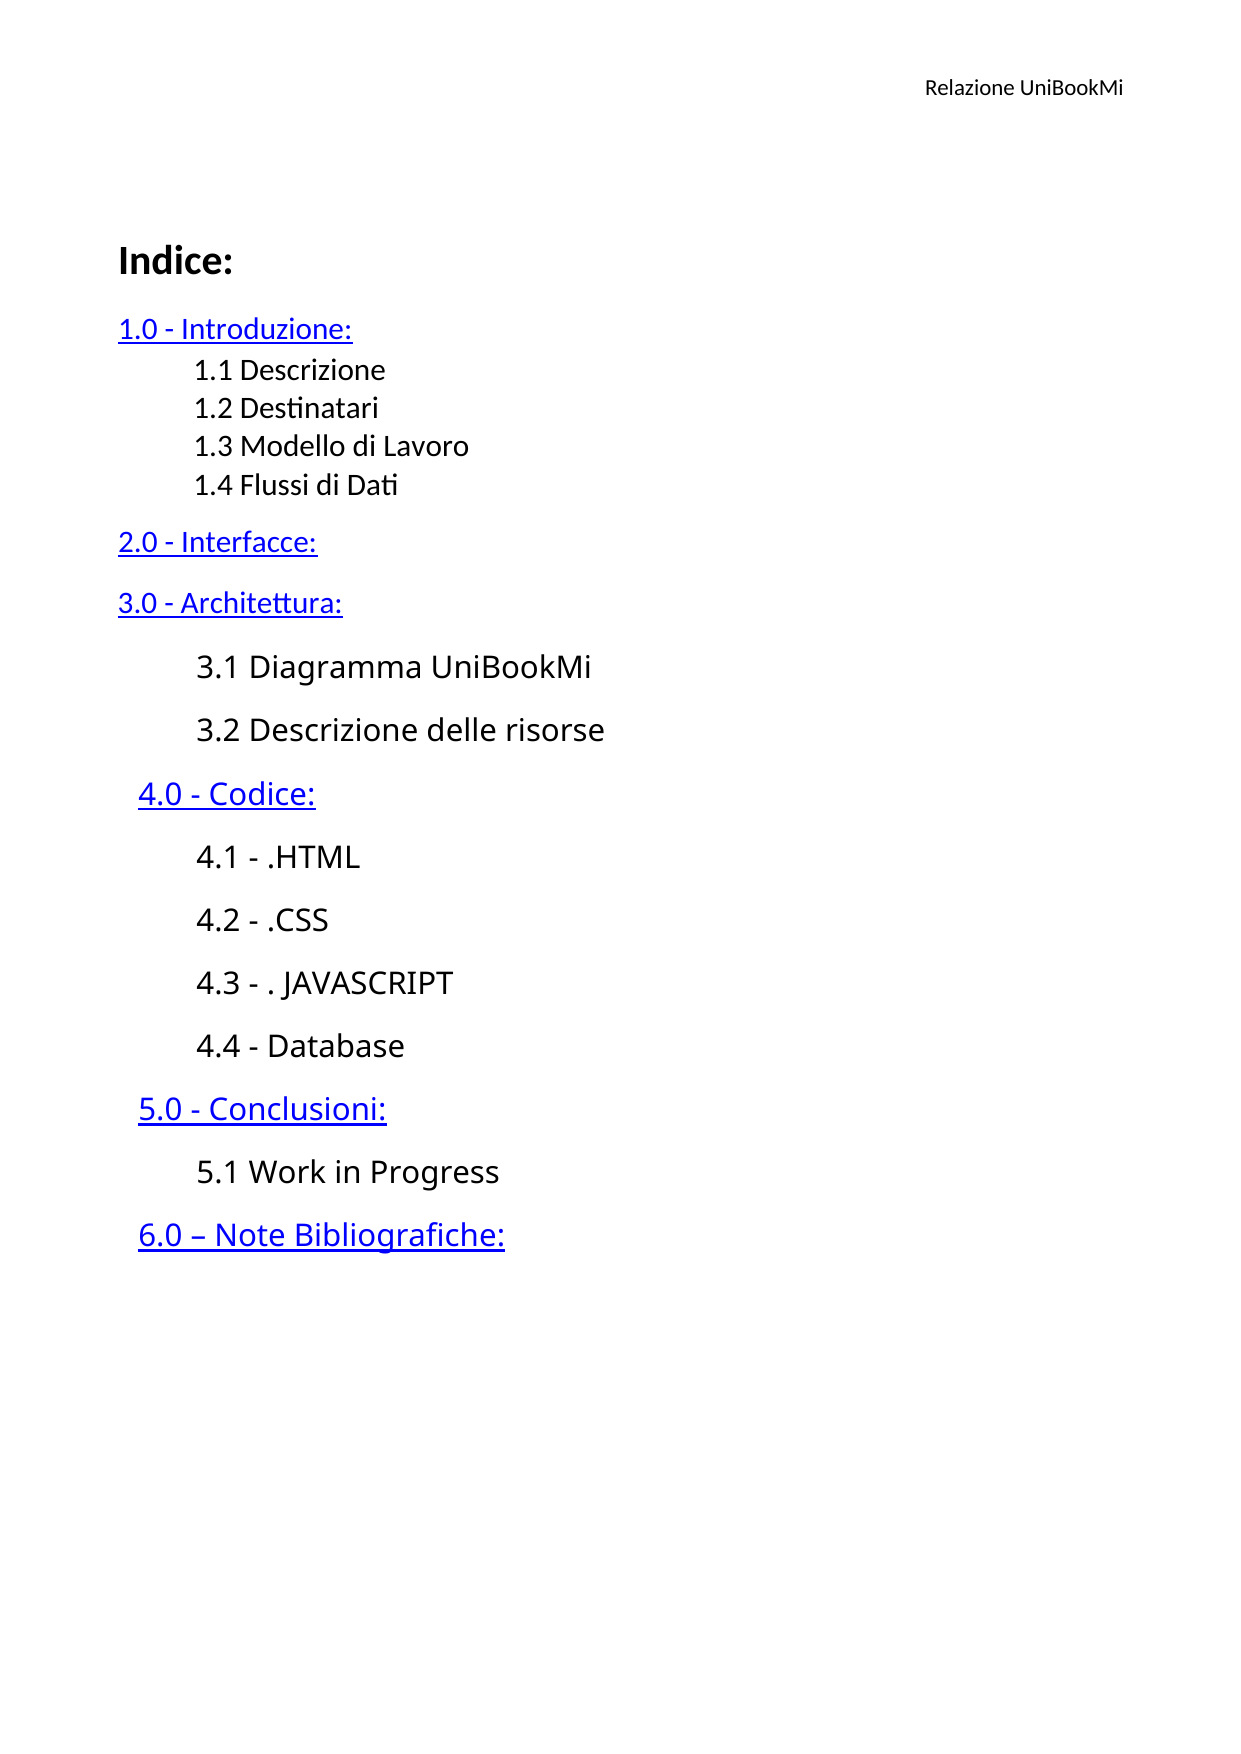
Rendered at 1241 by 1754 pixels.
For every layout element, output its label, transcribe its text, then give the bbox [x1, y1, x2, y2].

text 1.3 Modello di Lavoro [118, 426, 1119, 464]
text 4.4 - Database [0, 1024, 1240, 1067]
text 1.2 Destinatari [118, 388, 1119, 426]
text 4.3 - . JAVASCRIPT [0, 961, 1240, 1003]
text 4.1 - .HTML [0, 835, 1240, 877]
text 5.1 Work in Progress [0, 1150, 1240, 1193]
text 1.1 Descrizione [118, 350, 1119, 388]
text 1.4 Flussi di Dati [118, 464, 1119, 503]
text 2.0 - Interfacce: [118, 523, 1119, 561]
text 3.1 Diagramma UniBookMi [0, 645, 1240, 688]
text 4.2 - .CSS [0, 898, 1240, 940]
text 3.0 - Architettura: [0, 584, 1119, 622]
text 3.2 Descrizione delle risorse [0, 708, 1240, 751]
text Indice: [43, 234, 1119, 285]
text 1.0 - Introduzione: [43, 309, 1119, 347]
text 4.0 - Codice: [0, 772, 1240, 814]
text 5.0 - Conclusioni: [0, 1087, 1240, 1130]
text 6.0 – Note Bibliografiche: [0, 1213, 1240, 1256]
